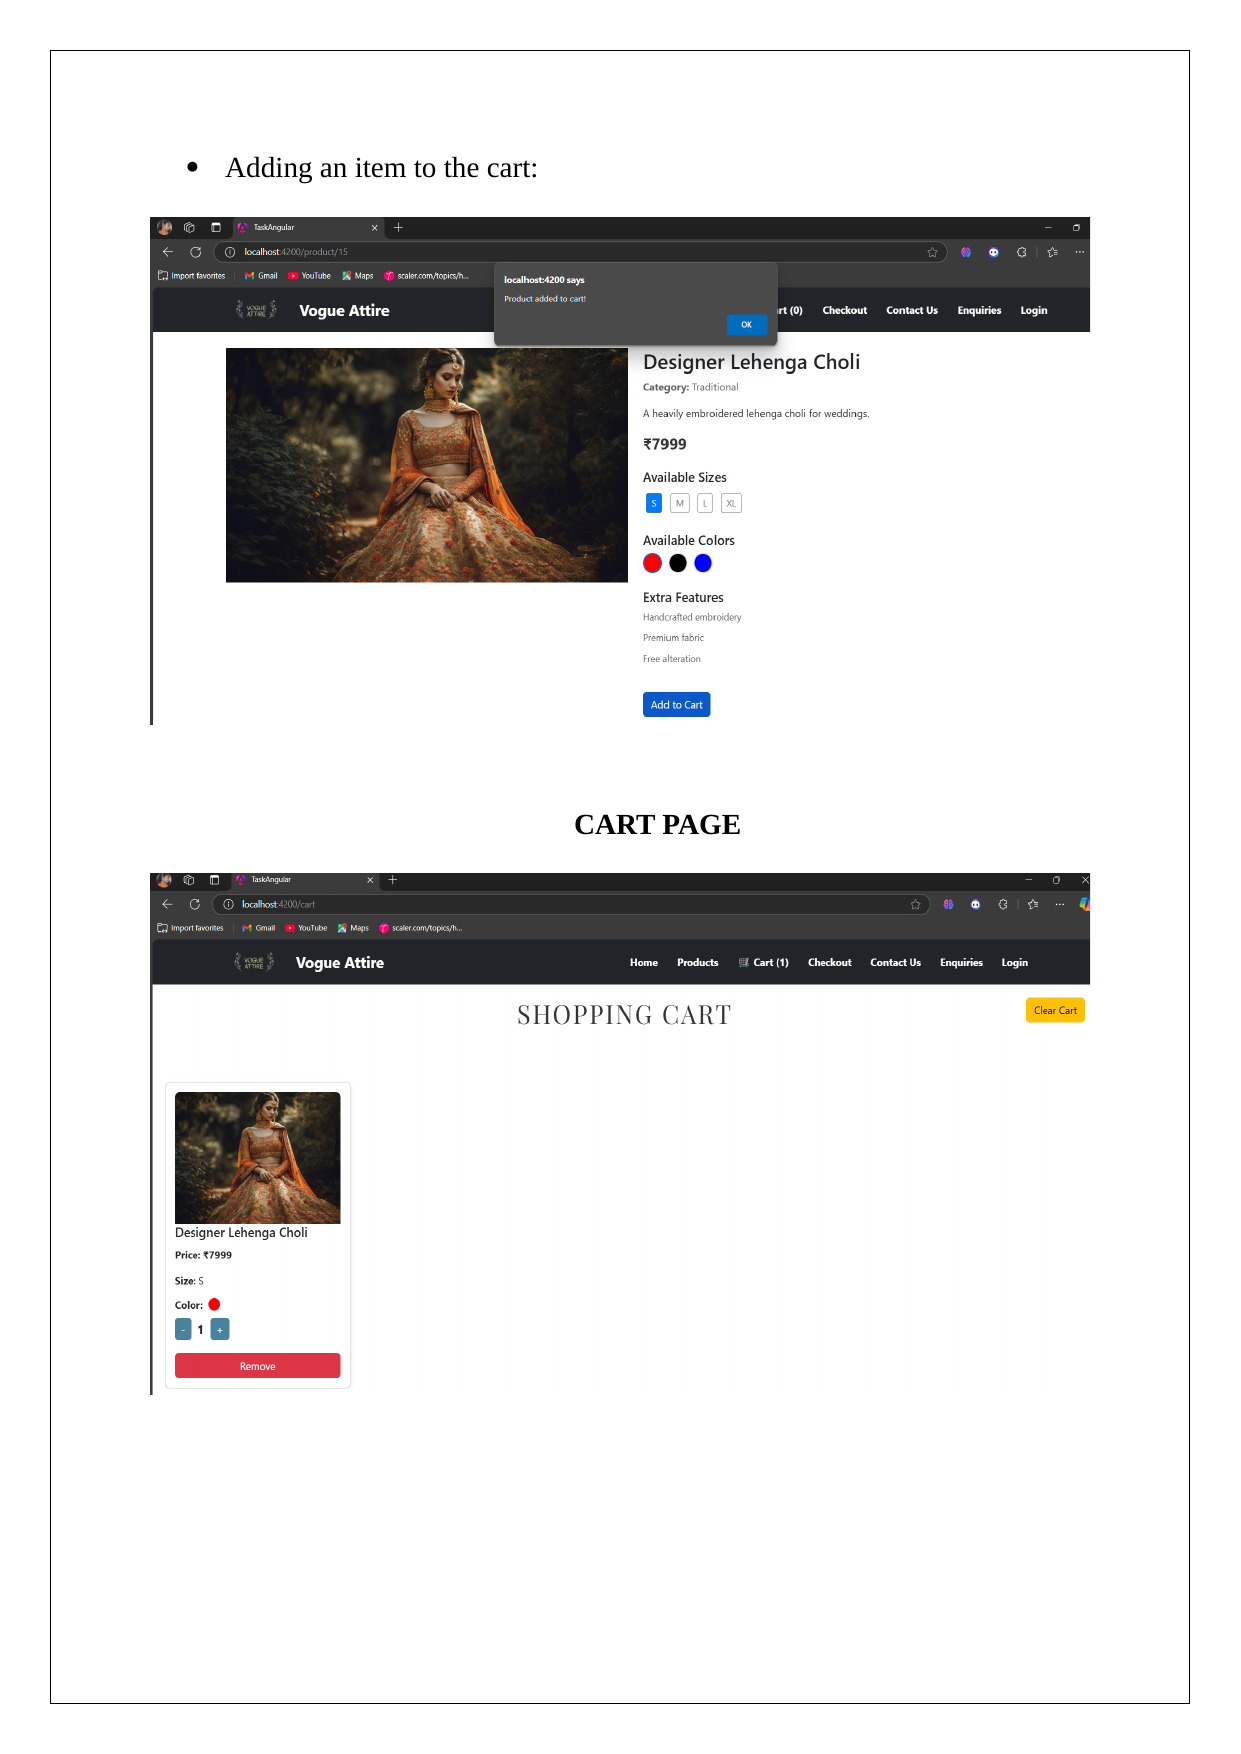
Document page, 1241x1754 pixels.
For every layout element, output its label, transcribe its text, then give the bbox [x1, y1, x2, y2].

picture [150, 217, 1091, 725]
list CART PAGE [225, 807, 1090, 840]
picture [150, 873, 1091, 1395]
list Adding an item to the cart: [187, 150, 1090, 184]
